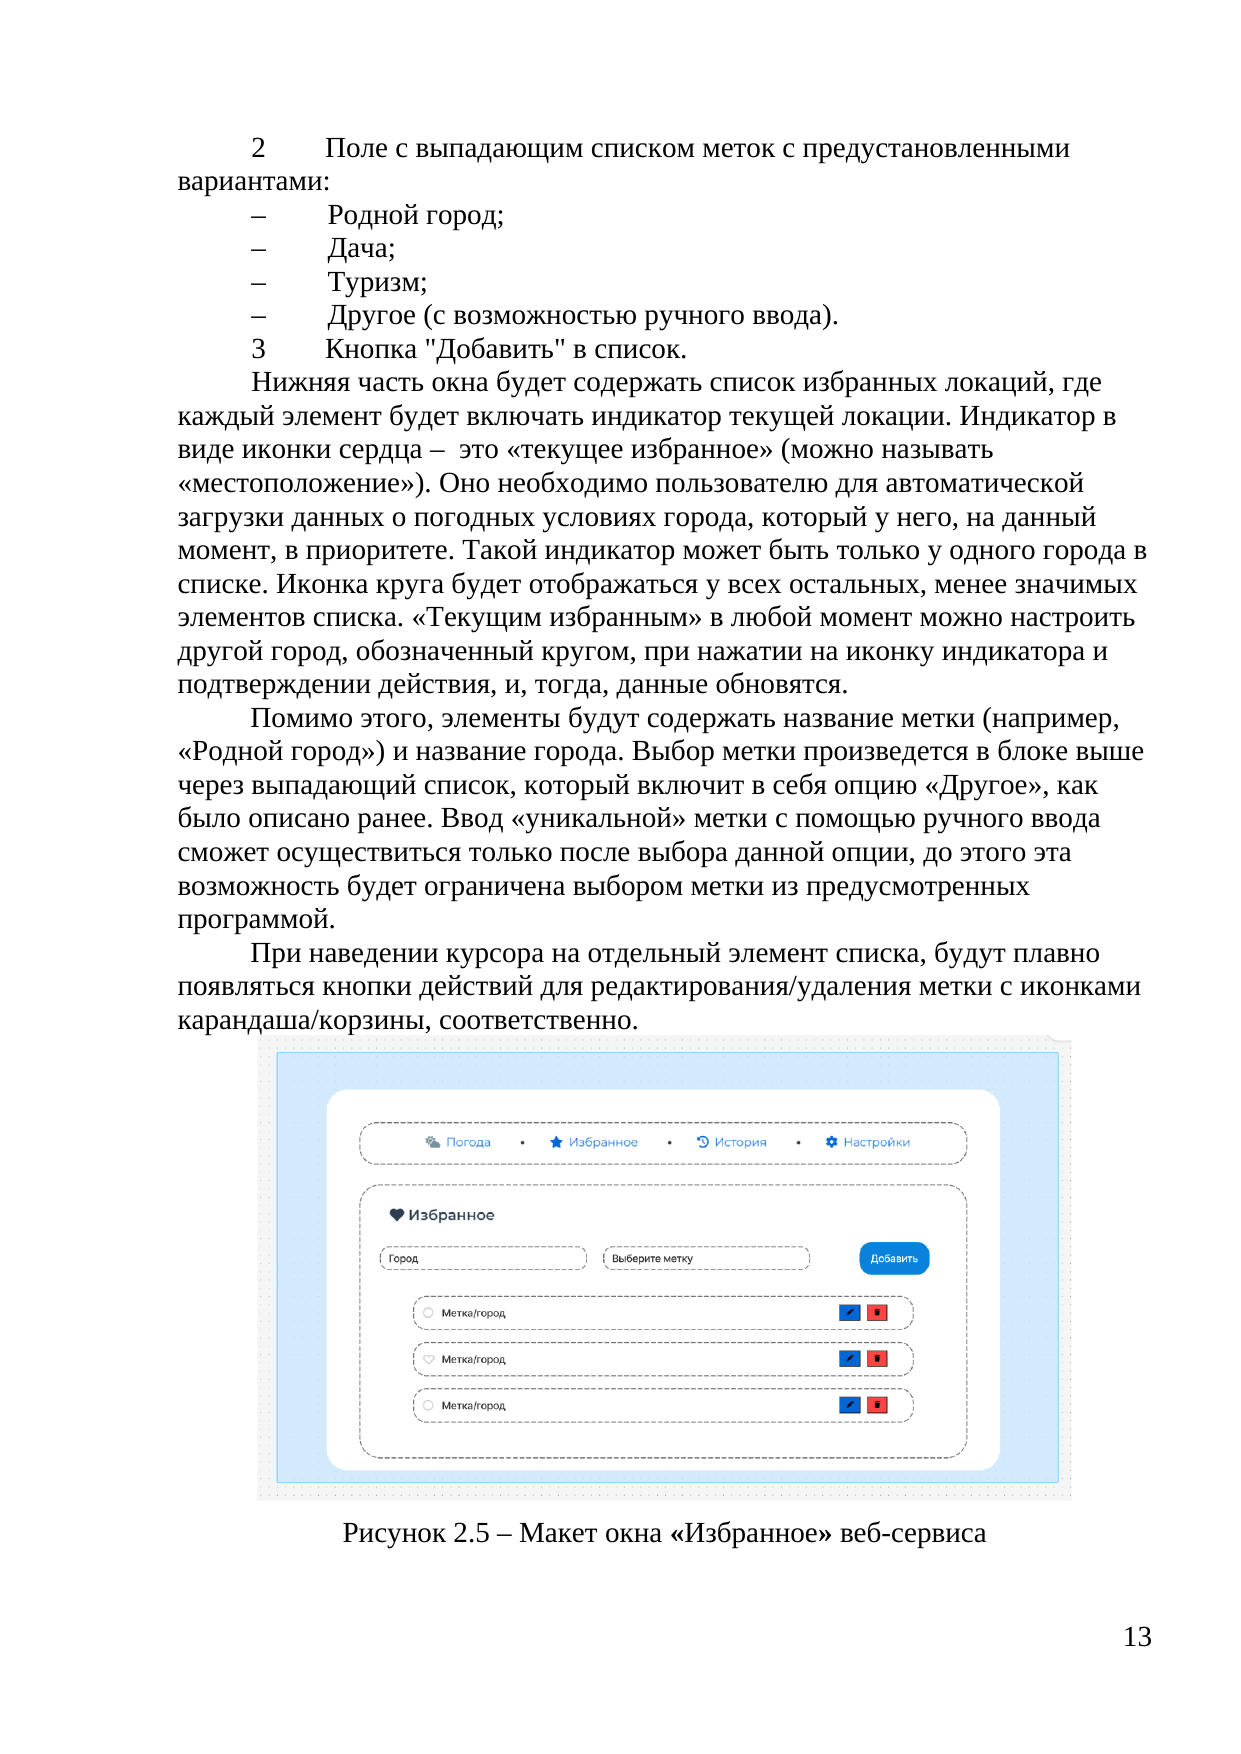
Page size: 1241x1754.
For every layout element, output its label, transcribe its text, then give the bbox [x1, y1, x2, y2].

list Кнопка "Добавить" в список. [177, 331, 1152, 364]
text Рисунок 2.5 – Макет окна «Избранное» веб-сервиса [177, 1515, 1152, 1549]
list Другое (с возможностью ручного ввода). [177, 297, 1152, 331]
list Туризм; [177, 264, 1152, 297]
list Родной город; [177, 197, 1152, 230]
text Нижняя часть окна будет содержать список избранных локаций, где каждый элемент будет включать индикатор текущей локации. Индикатор в виде иконки сердца – это «текущее избранное» (можно называть «местоположение»). Оно необходимо пользователю для автоматической загрузки данных о погодных условиях города, который у него, на данный момент, в приоритете. Такой индикатор может быть только у одного города в списке. Иконка круга будет отображаться у всех остальных, менее значимых элементов списка. «Текущим избранным» в любой момент можно настроить другой город, обозначенный кругом, при нажатии на иконку индикатора и подтверждении действия, и, тогда, данные обновятся. [177, 364, 1152, 700]
text Помимо этого, элементы будут содержать название метки (например, «Родной город») и название города. Выбор метки произведется в блоке выше через выпадающий список, который включит в себя опцию «Другое», как было описано ранее. Ввод «уникальной» метки с помощью ручного ввода сможет осуществиться только после выбора данной опции, до этого эта возможность будет ограничена выбором метки из предусмотренных программой. [177, 700, 1152, 935]
list Поле с выпадающим списком меток с предустановленными вариантами: [177, 130, 1152, 197]
list Дача; [177, 230, 1152, 264]
picture [257, 1035, 1072, 1501]
text При наведении курсора на отдельный элемент списка, будут плавно появляться кнопки действий для редактирования/удаления метки с иконками карандаша/корзины, соответственно. [177, 935, 1152, 1035]
